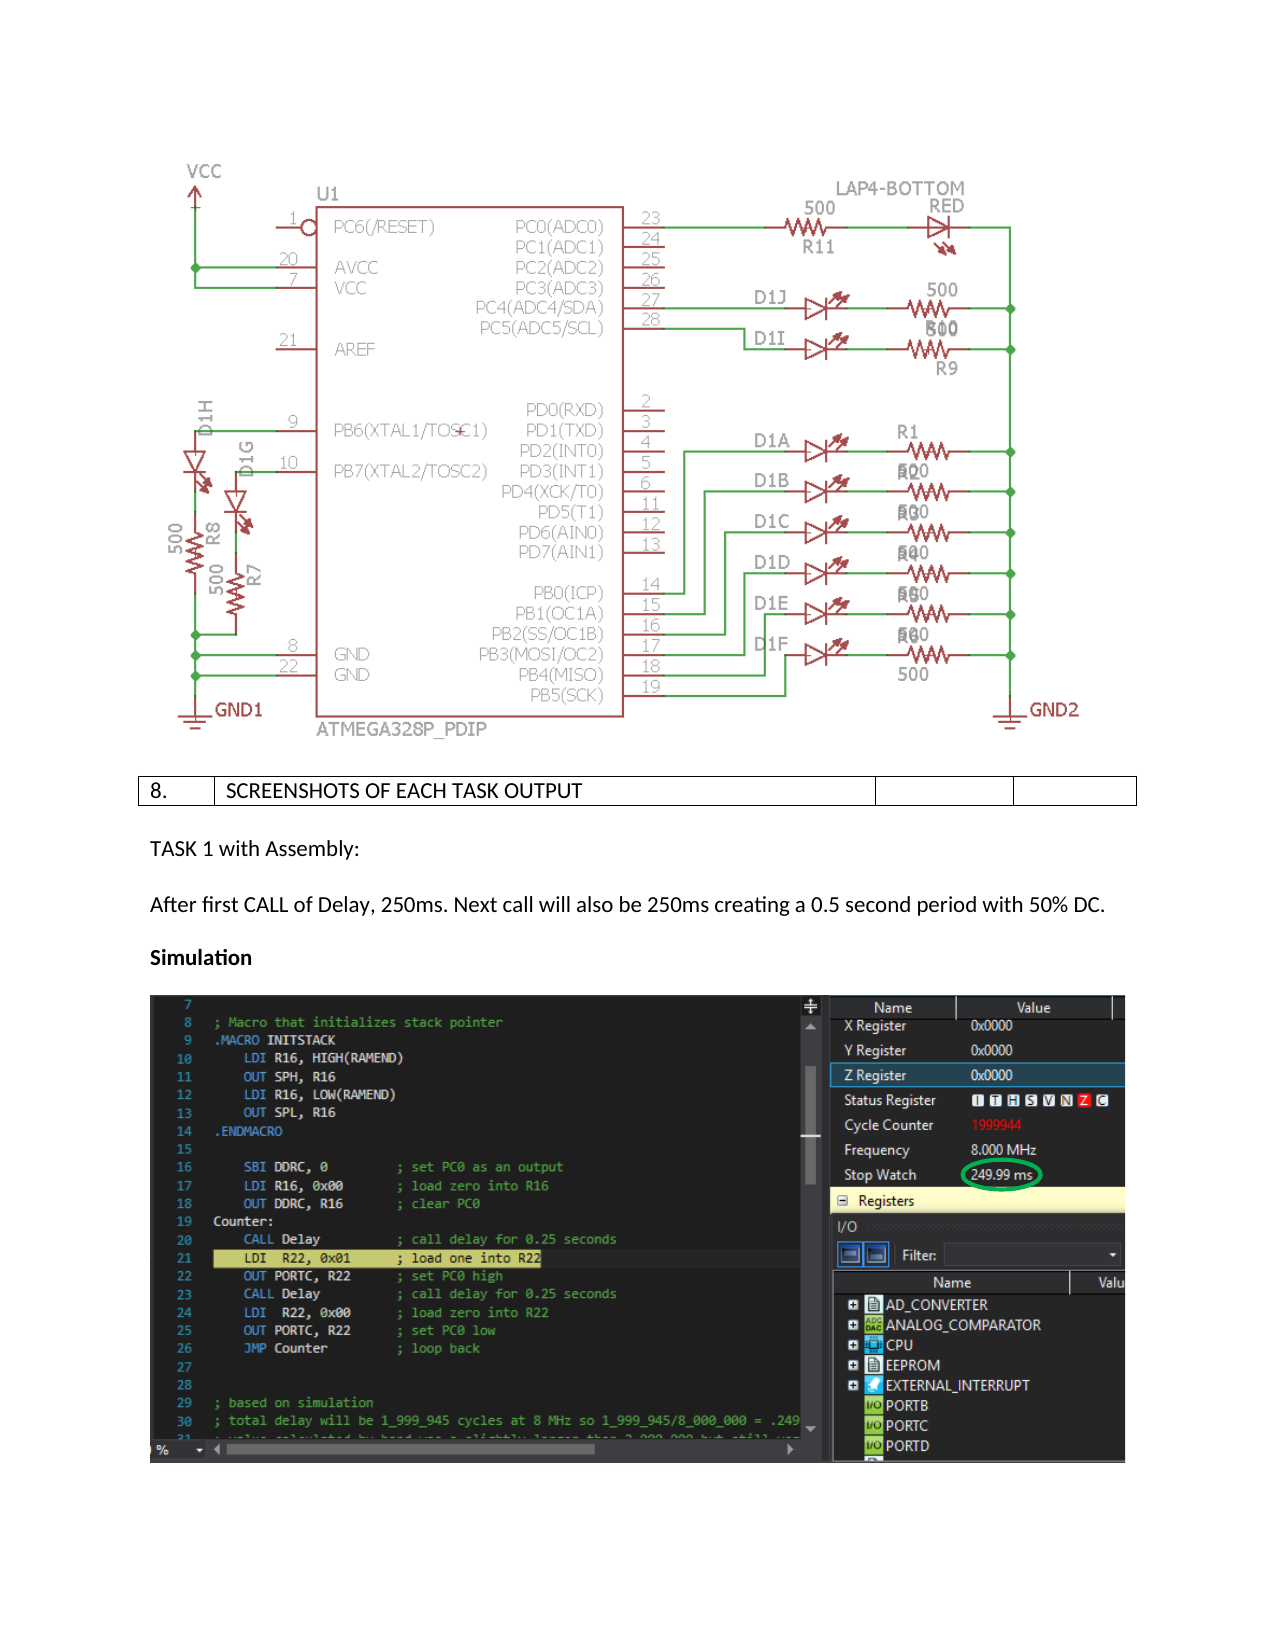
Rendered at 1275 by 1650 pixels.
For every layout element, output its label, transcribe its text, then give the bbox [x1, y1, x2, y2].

picture [150, 995, 1125, 1463]
table_header SCREENSHOTS OF EACH TASK OUTPUT [215, 777, 875, 804]
text TASK 1 with Assembly: [150, 834, 1125, 862]
picture [150, 150, 1096, 751]
table_header [876, 777, 1013, 804]
text After first CALL of Delay, 250ms. Next call will also be 250ms creating a 0.5 second period with 50% DC. [150, 890, 1125, 918]
text Simulation [150, 943, 1125, 971]
table_header 8. [139, 777, 214, 804]
table_header [1014, 777, 1136, 804]
